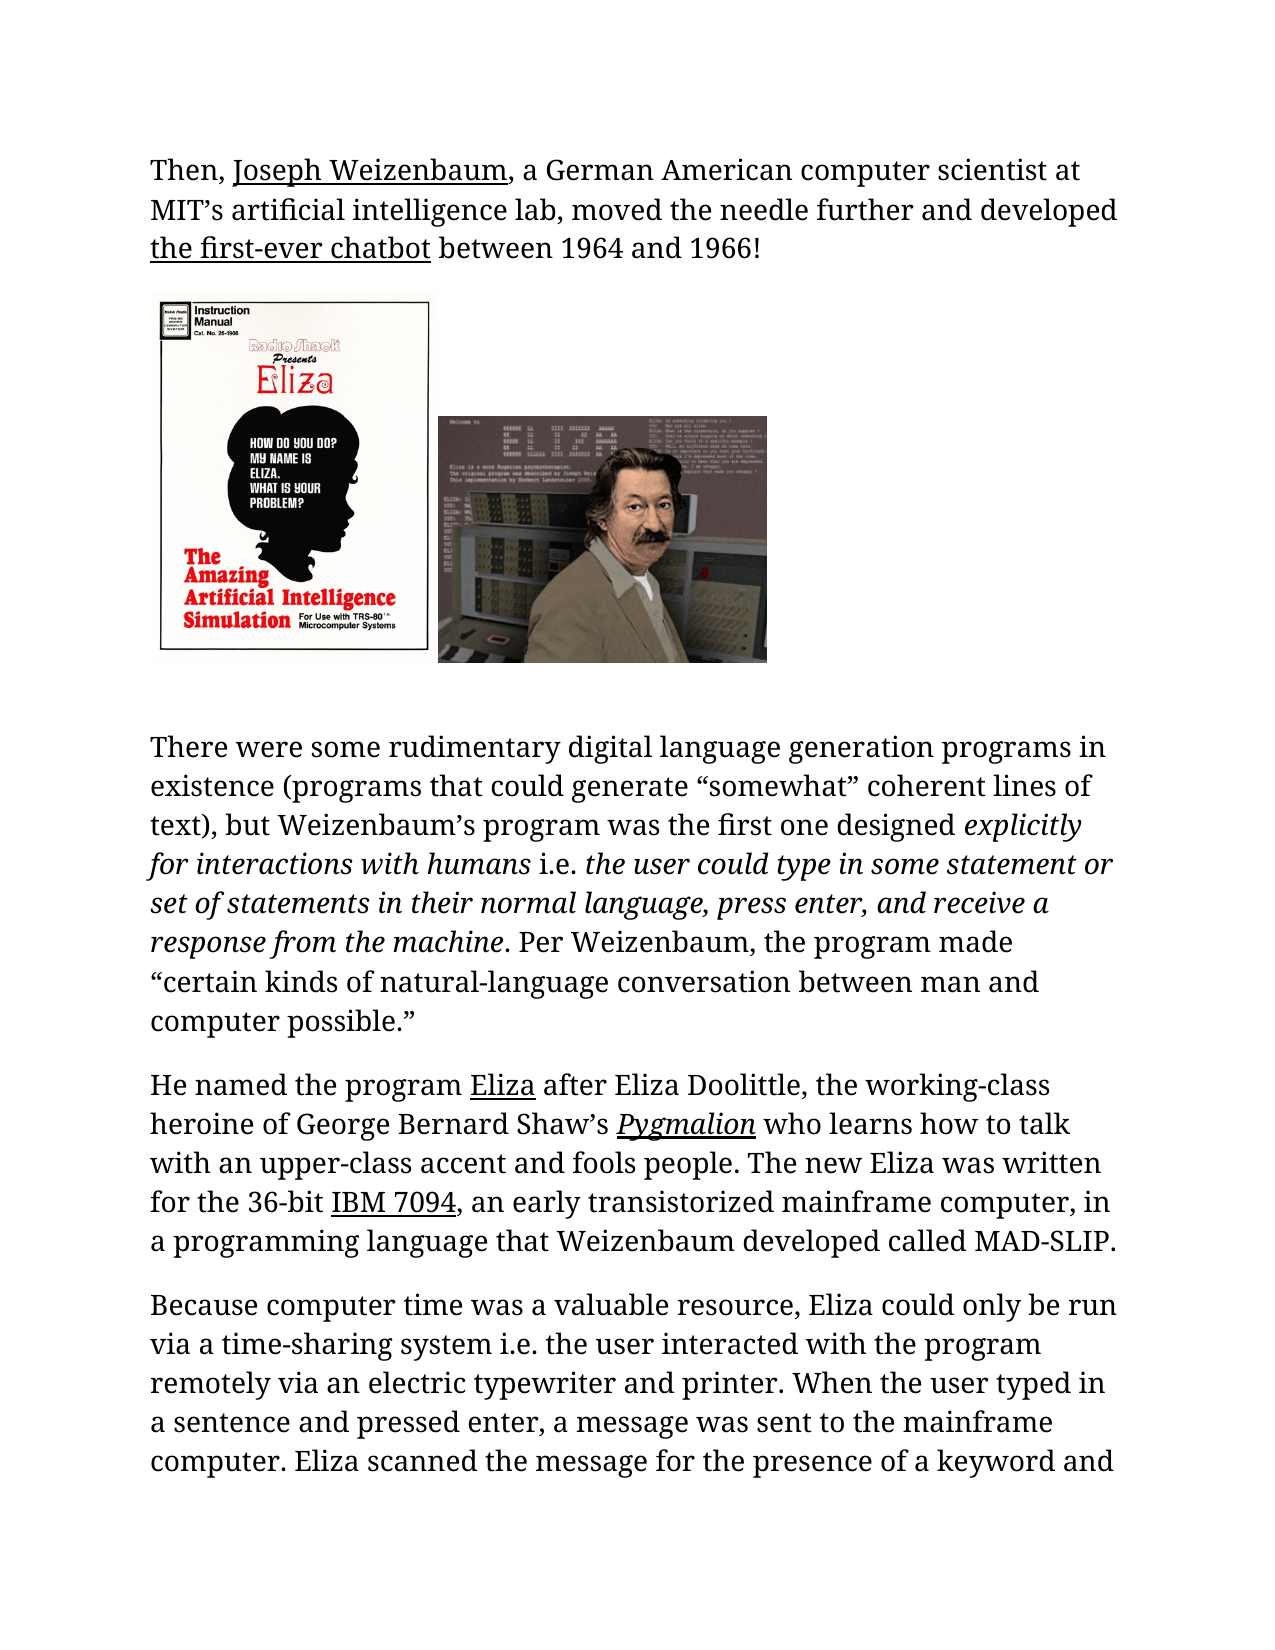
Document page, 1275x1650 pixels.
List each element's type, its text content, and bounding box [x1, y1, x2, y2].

text Then, Joseph Weizenbaum, a German American computer scientist at MIT’s artificial intelligence lab, moved the needle further and developed the first-ever chatbot between 1964 and 1966! [150, 150, 1125, 267]
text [150, 1284, 1125, 1480]
text There were some rudimentary digital language generation programs in existence (programs that could generate “somewhat” coherent lines of text), but Weizenbaum’s program was the first one designed explicitly for interactions with humans i.e. the user could type in some statement or set of statements in their normal language, press enter, and receive a response from the machine. Per Weizenbaum, the program made “certain kinds of natural-language conversation between man and computer possible.” [150, 727, 1125, 1039]
picture [150, 292, 767, 663]
text He named the program Eliza after Eliza Doolittle, the working-class heroine of George Bernard Shaw’s Pygmalion who learns how to talk with an upper-class accent and fools people. The new Eliza was written for the 36-bit IBM 7094, an early transistorized mainframe computer, in a programming language that Weizenbaum developed called MAD-SLIP. [150, 1064, 1125, 1259]
